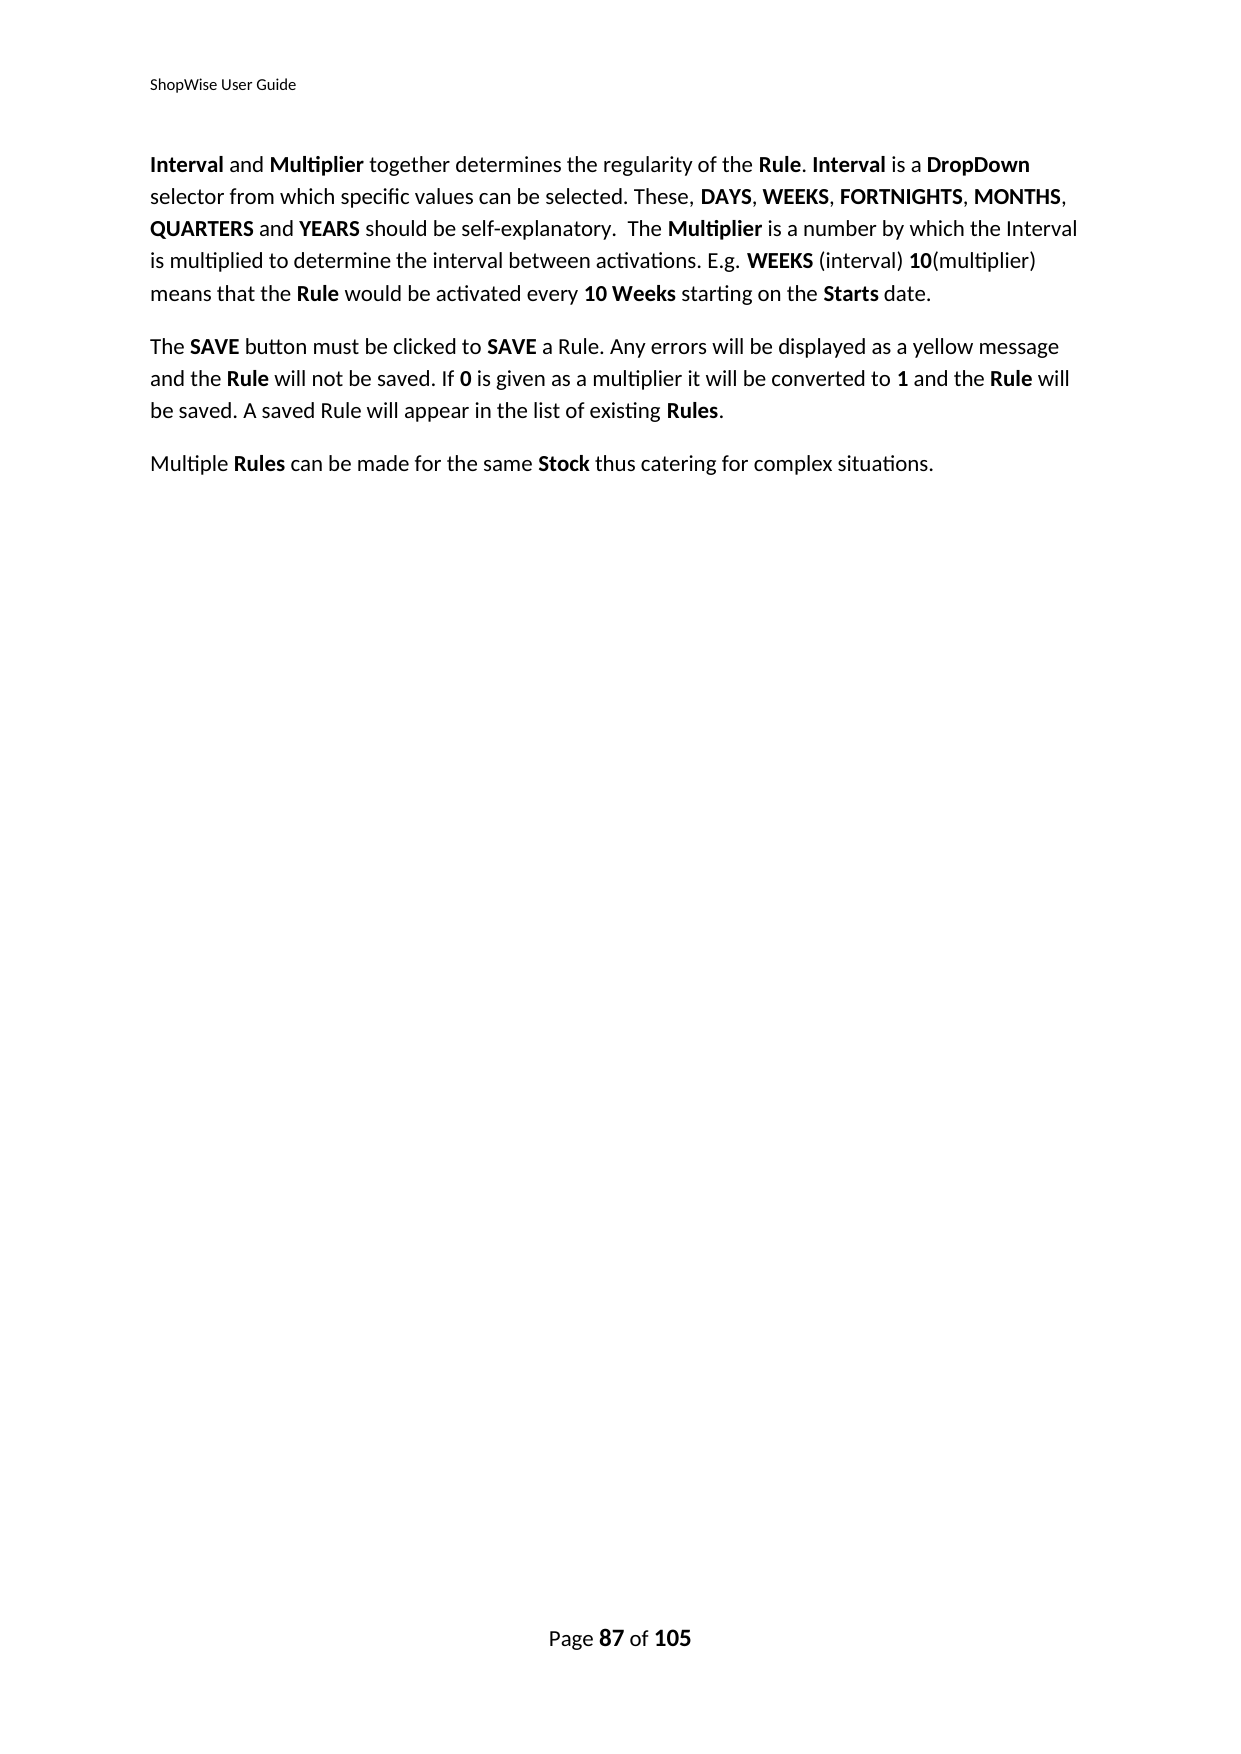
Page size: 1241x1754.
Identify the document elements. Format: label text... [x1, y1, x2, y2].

text The SAVE button must be clicked to SAVE a Rule. Any errors will be displayed as a yellow message and the Rule will not be saved. If 0 is given as a multiplier it will be converted to 1 and the Rule will be saved. A saved Rule will appear in the list of existing Rules. [150, 332, 1090, 424]
text Interval and Multiplier together determines the regularity of the Rule. Interval is a DropDown selector from which specific values can be selected. These, DAYS, WEEKS, FORTNIGHTS, MONTHS, QUARTERS and YEARS should be self-explanatory. The Multiplier is a number by which the Interval is multiplied to determine the interval between activations. E.g. WEEKS (interval) 10(multiplier) means that the Rule would be activated every 10 Weeks starting on the Starts date. [150, 150, 1090, 307]
text Multiple Rules can be made for the same Stock thus catering for complex situations. [150, 449, 1090, 477]
